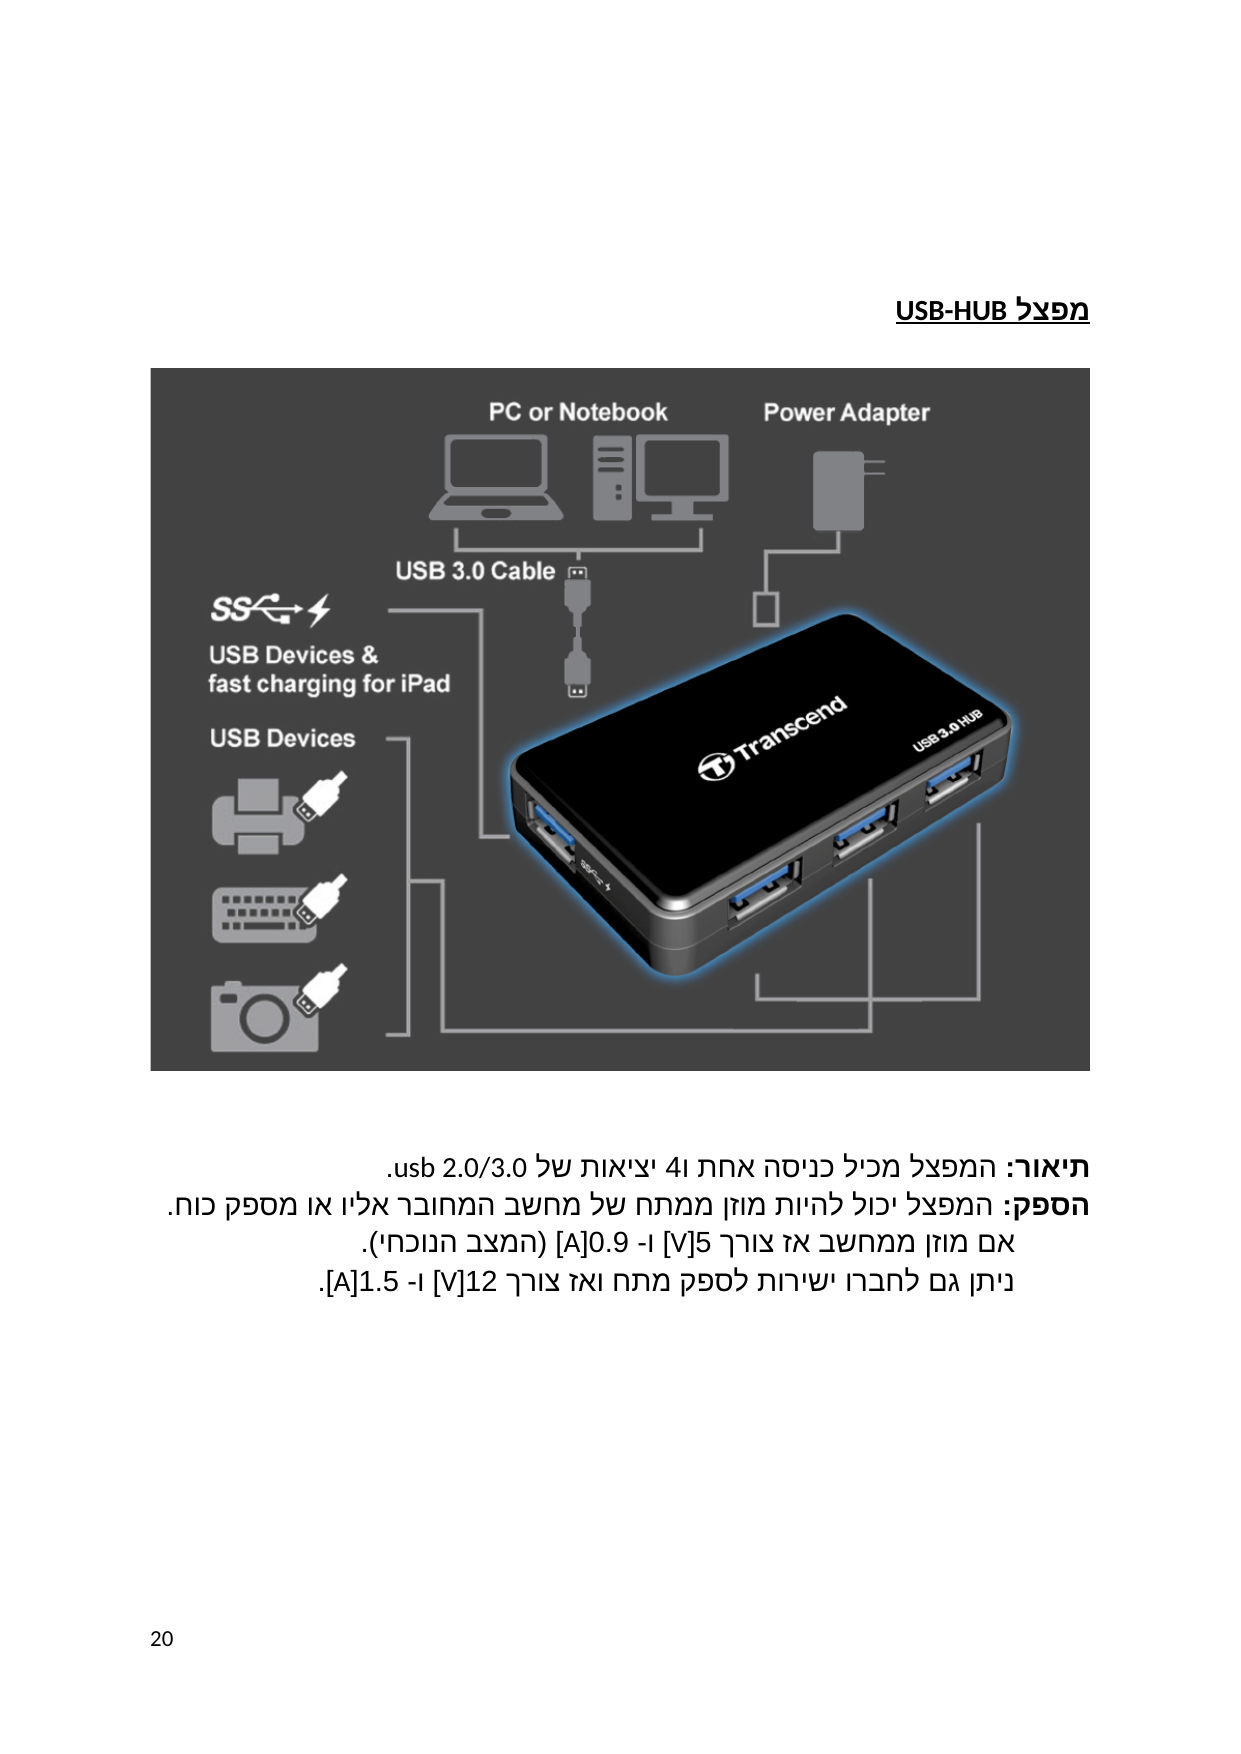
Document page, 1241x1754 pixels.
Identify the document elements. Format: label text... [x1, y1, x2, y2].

text מפצל USB-HUB [150, 292, 1090, 327]
text ניתן גם לחברו ישירות לספק מתח ואז צורך 12[V] ו- 1.5[A]. [150, 1263, 1090, 1298]
picture [150, 368, 1090, 1071]
text אם מוזן ממחשב אז צורך 5[V] ו- 0.9[A] (המצב הנוכחי). [150, 1224, 1090, 1260]
text הספק: המפצל יכול להיות מוזן ממתח של מחשב המחובר אליו או מספק כוח. [150, 1188, 1090, 1222]
text תיאור: המפצל מכיל כניסה אחת ו4 יציאות של usb 2.0/3.0. [150, 1149, 1090, 1185]
